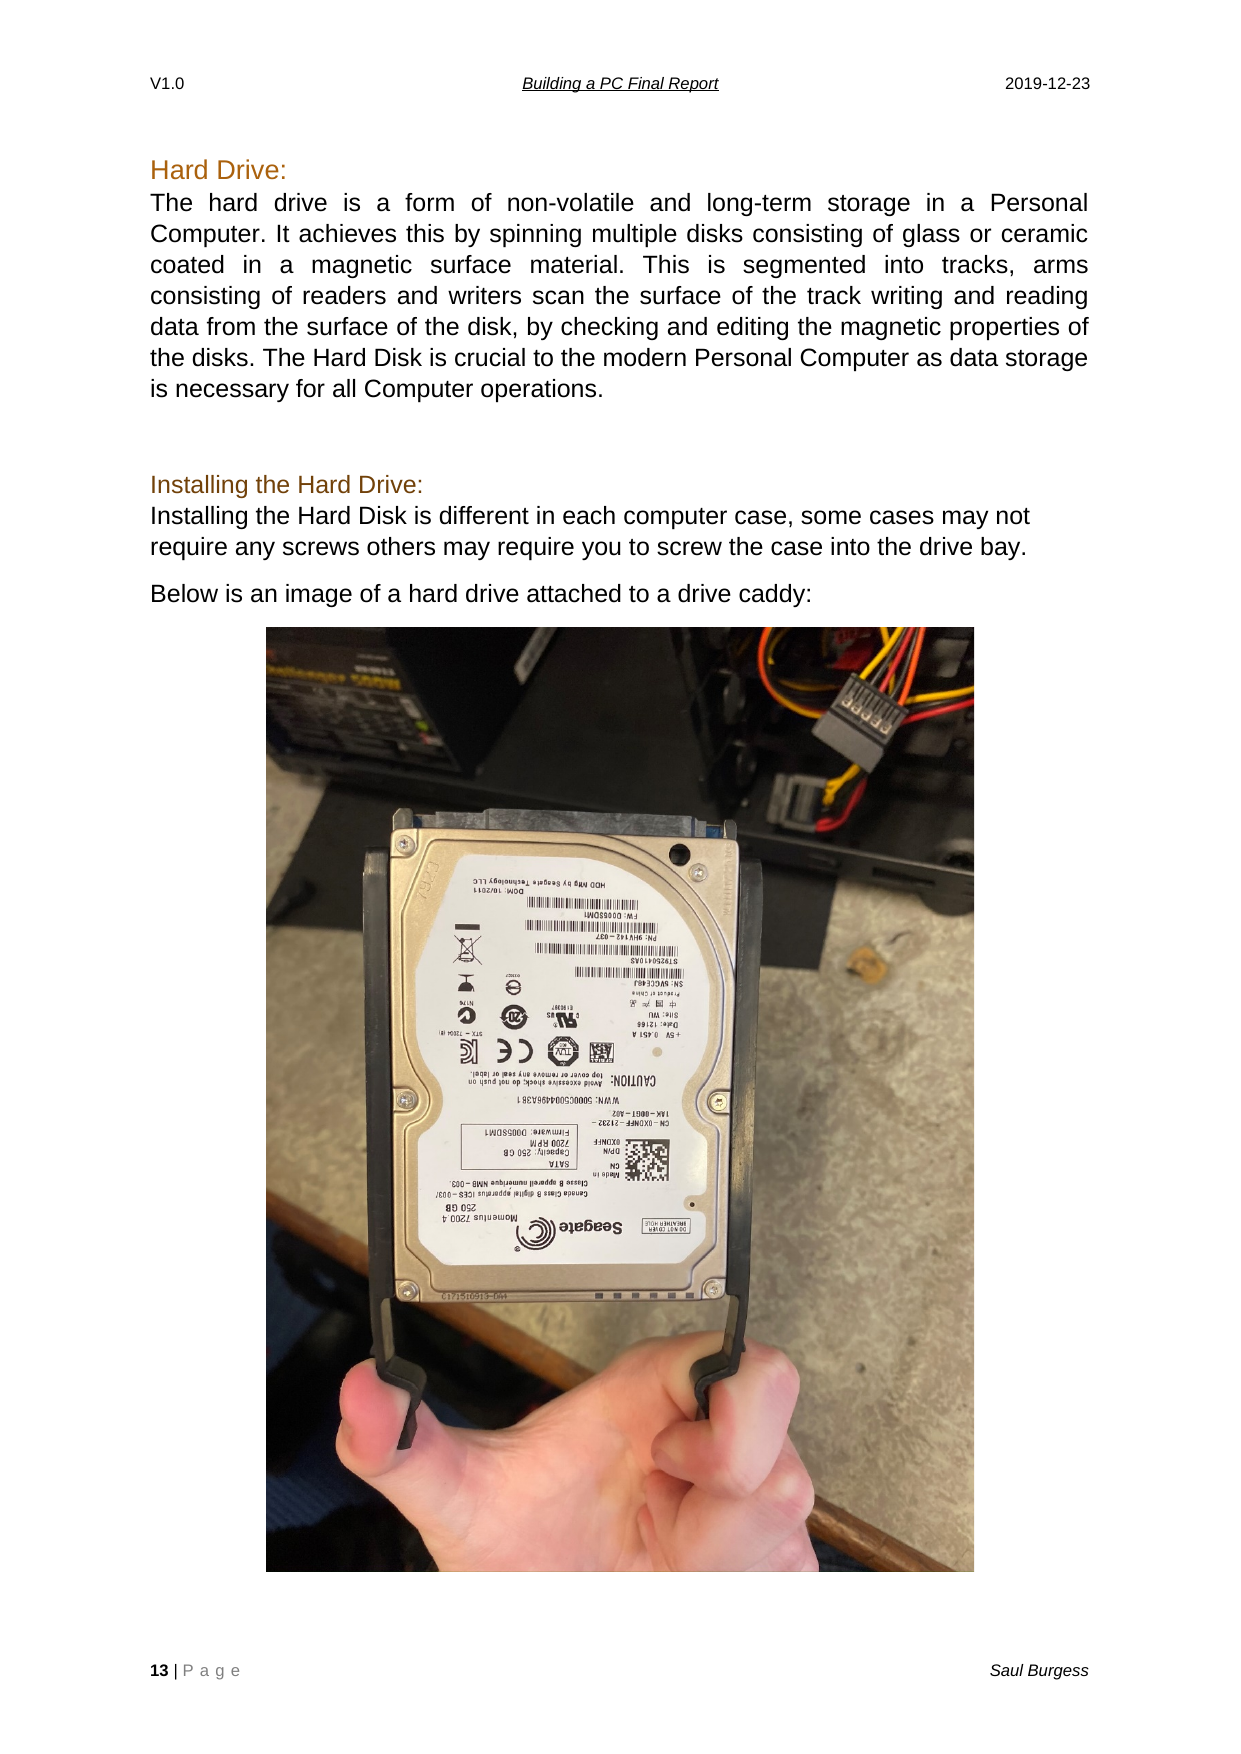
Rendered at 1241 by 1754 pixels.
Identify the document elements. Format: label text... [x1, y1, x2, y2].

text The hard drive is a form of non-volatile and long-term storage in a Personal Computer. It achieves this by spinning multiple disks consisting of glass or ceramic coated in a magnetic surface material. This is segmented into tracks, arms consisting of readers and writers scan the surface of the track writing and reading data from the surface of the disk, by checking and editing the magnetic properties of the disks. The Hard Disk is crucial to the modern Personal Computer as data storage is necessary for all Computer operations. [150, 188, 1090, 403]
picture [266, 627, 975, 1572]
text Below is an image of a hard drive attached to a drive caddy: [150, 579, 1090, 608]
subtitle Hard Drive: [150, 154, 1090, 185]
text Installing the Hard Disk is different in each computer case, some cases may not require any screws others may require you to screw the case into the drive bay. [150, 501, 1090, 560]
subtitle Installing the Hard Drive: [150, 469, 1090, 498]
